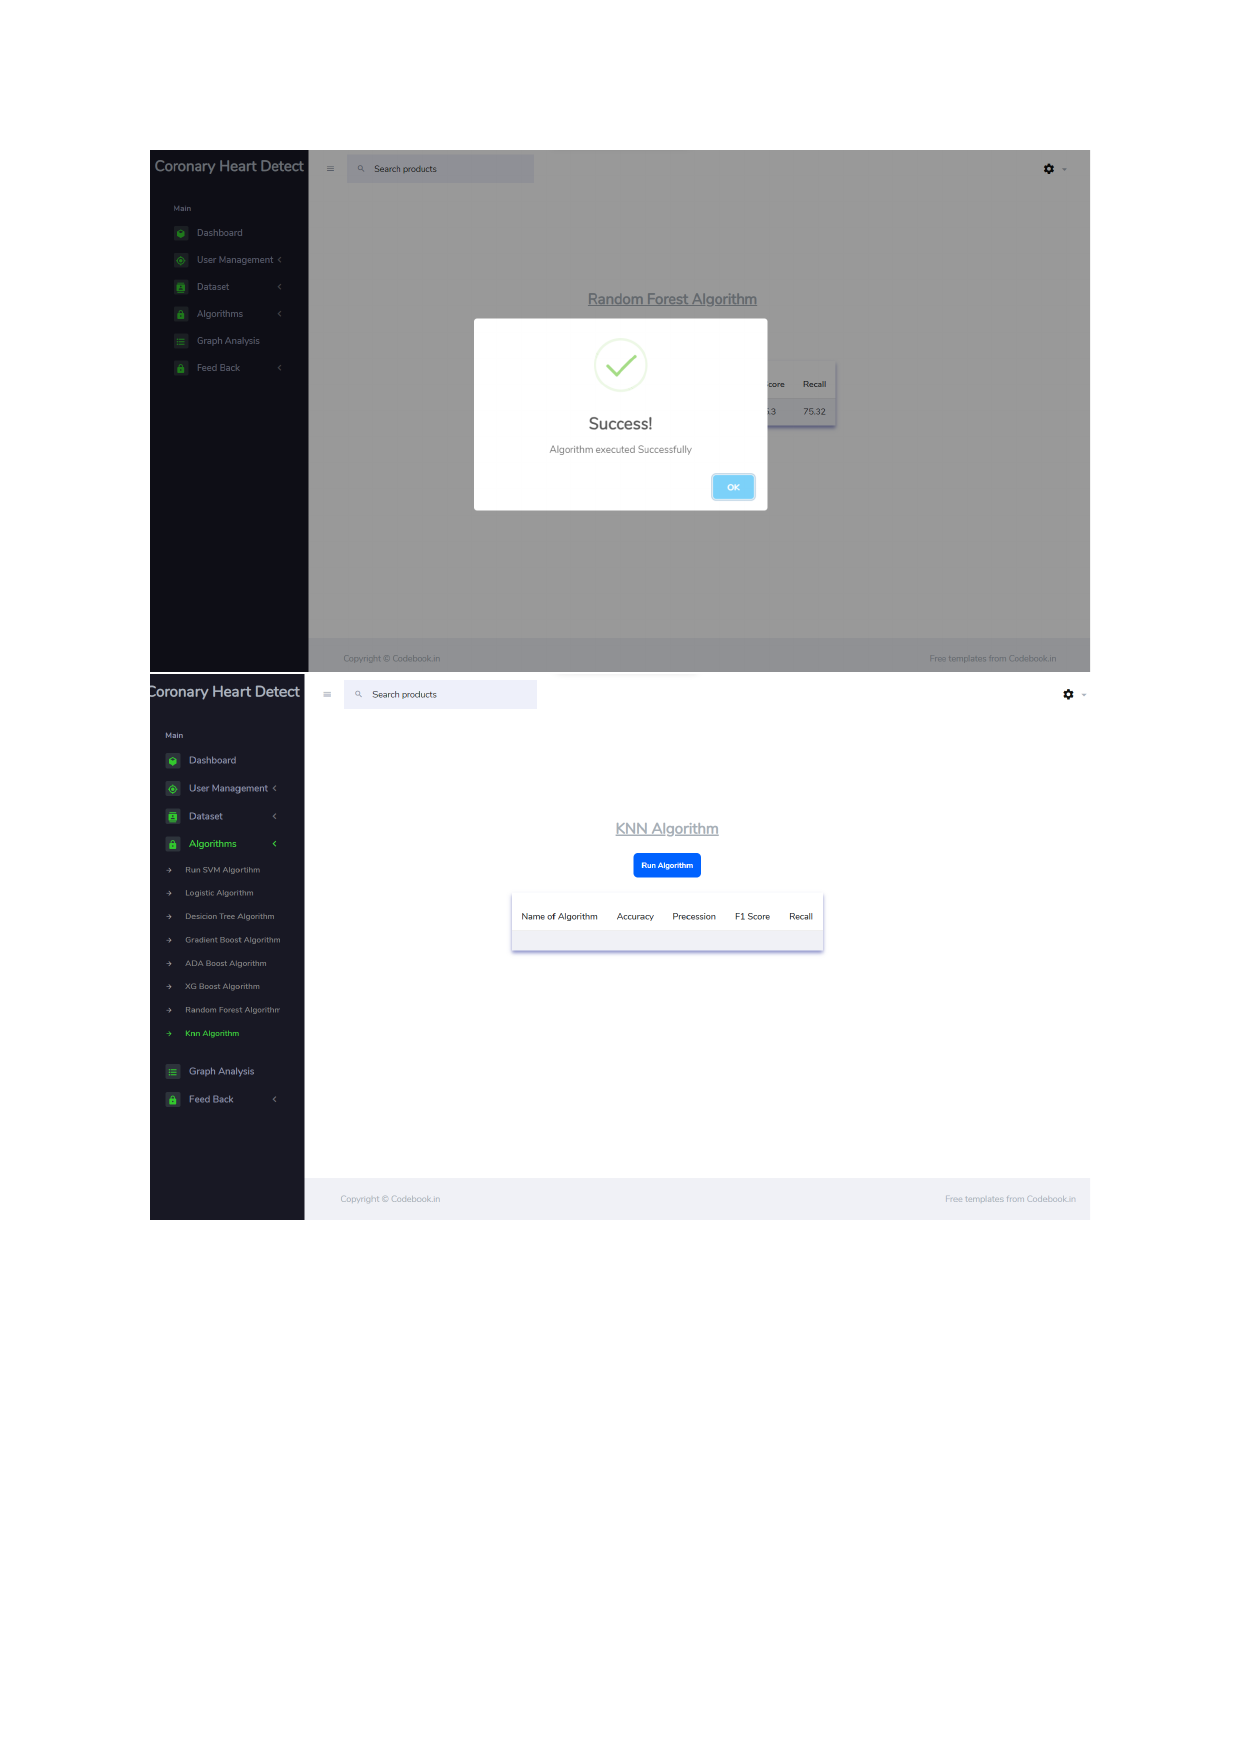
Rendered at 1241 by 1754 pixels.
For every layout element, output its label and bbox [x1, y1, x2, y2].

picture [150, 674, 1091, 1220]
picture [150, 150, 1091, 672]
